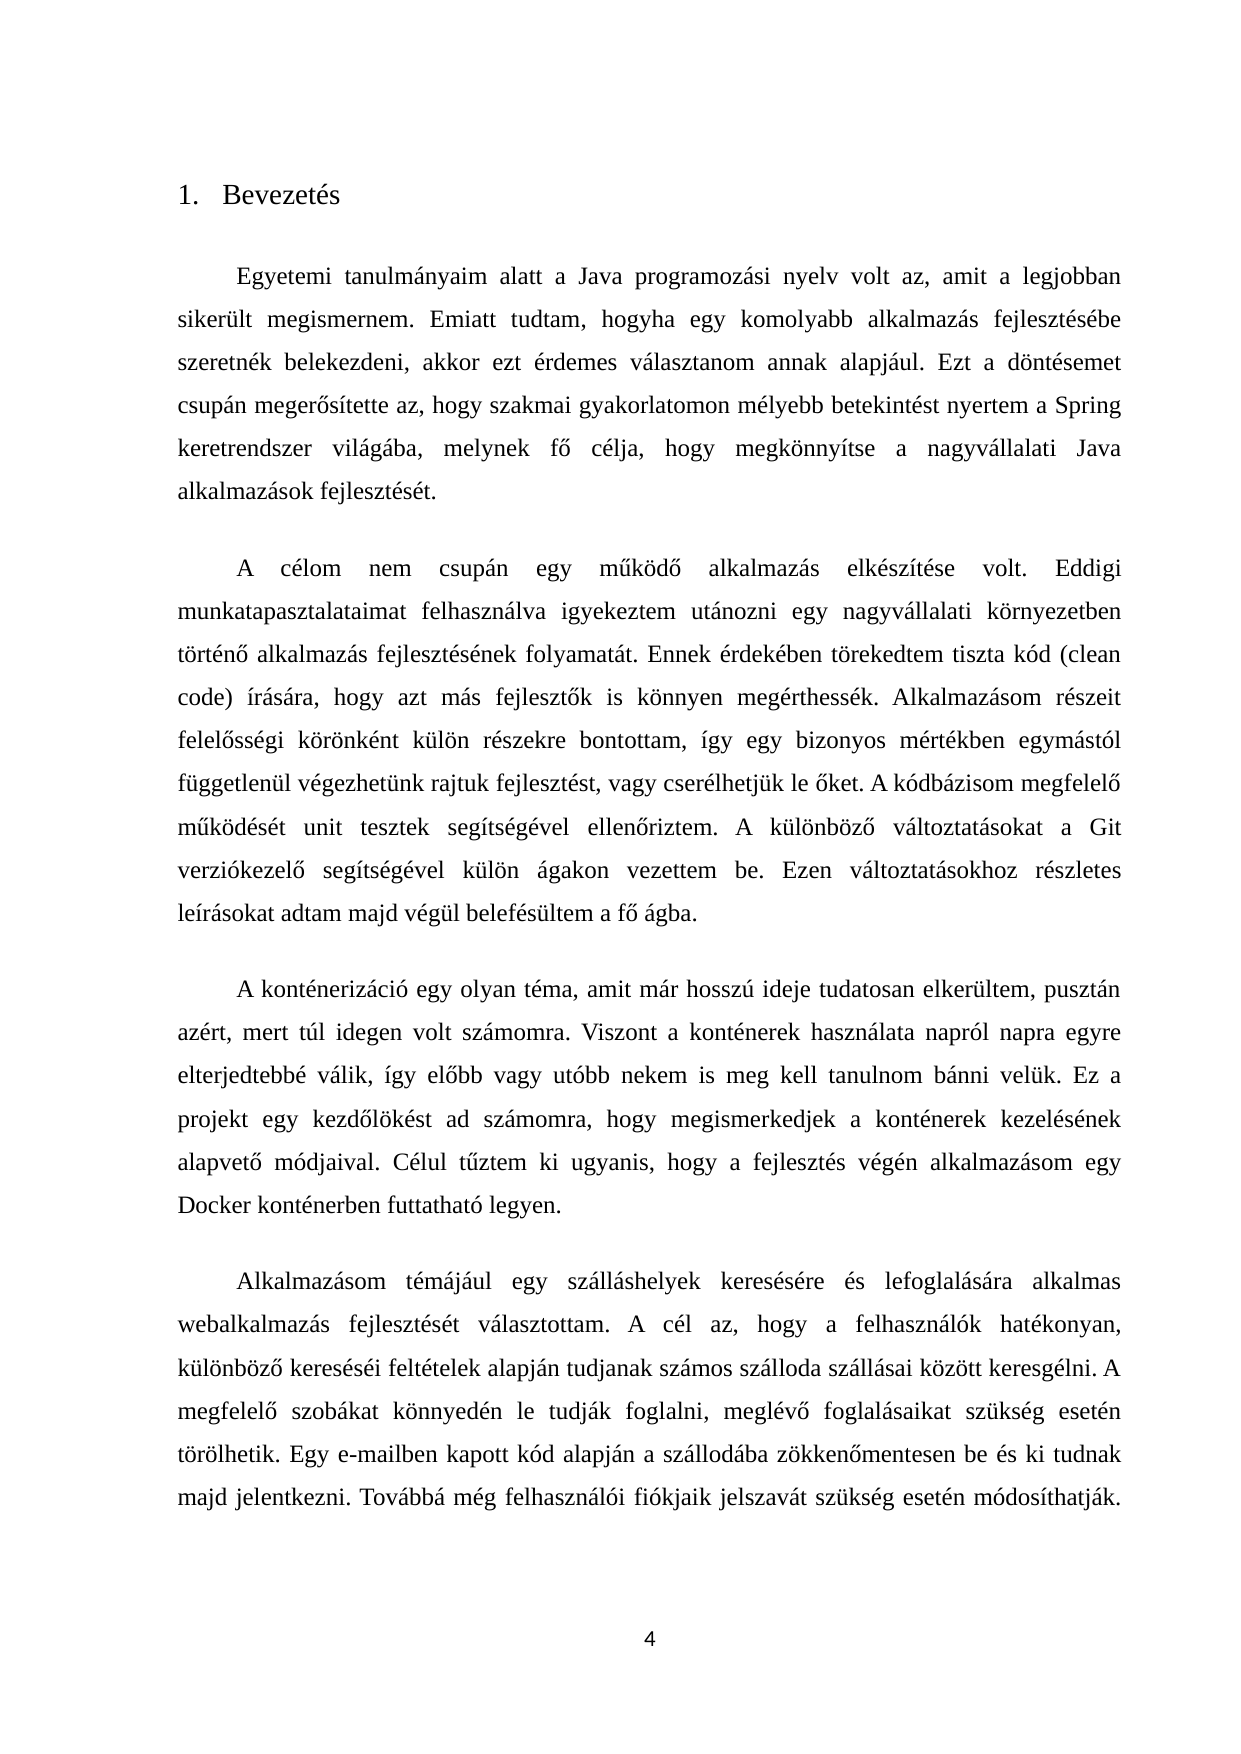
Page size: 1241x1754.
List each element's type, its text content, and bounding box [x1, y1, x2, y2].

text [177, 1266, 1122, 1511]
text Egyetemi tanulmányaim alatt a Java programozási nyelv volt az, amit a legjobban sikerült megismernem. Emiatt tudtam, hogyha egy komolyabb alkalmazás fejlesztésébe szeretnék belekezdeni, akkor ezt érdemes választanom annak alapjául. Ezt a döntésemet csupán megerősítette az, hogy szakmai gyakorlatomon mélyebb betekintést nyertem a Spring keretrendszer világába, melynek fő célja, hogy megkönnyítse a nagyvállalati Java alkalmazások fejlesztését. [177, 261, 1122, 505]
text A célom nem csupán egy működő alkalmazás elkészítése volt. Eddigi munkatapasztalataimat felhasználva igyekeztem utánozni egy nagyvállalati környezetben történő alkalmazás fejlesztésének folyamatát. Ennek érdekében törekedtem tiszta kód (clean code) írására, hogy azt más fejlesztők is könnyen megérthessék. Alkalmazásom részeit felelősségi körönként külön részekre bontottam, így egy bizonyos mértékben egymástól függetlenül végezhetünk rajtuk fejlesztést, vagy cserélhetjük le őket. A kódbázisom megfelelő működését unit tesztek segítségével ellenőriztem. A különböző változtatásokat a Git verziókezelő segítségével külön ágakon vezettem be. Ezen változtatásokhoz részletes leírásokat adtam majd végül belefésültem a fő ágba. [177, 553, 1122, 927]
text A konténerizáció egy olyan téma, amit már hosszú ideje tudatosan elkerültem, pusztán azért, mert túl idegen volt számomra. Viszont a konténerek használata napról napra egyre elterjedtebbé válik, így előbb vagy utóbb nekem is meg kell tanulnom bánni velük. Ez a projekt egy kezdőlökést ad számomra, hogy megismerkedjek a konténerek kezelésének alapvető módjaival. Célul tűztem ki ugyanis, hogy a fejlesztés végén alkalmazásom egy Docker konténerben futtatható legyen. [177, 974, 1122, 1219]
subtitle Bevezetés [177, 177, 1122, 211]
